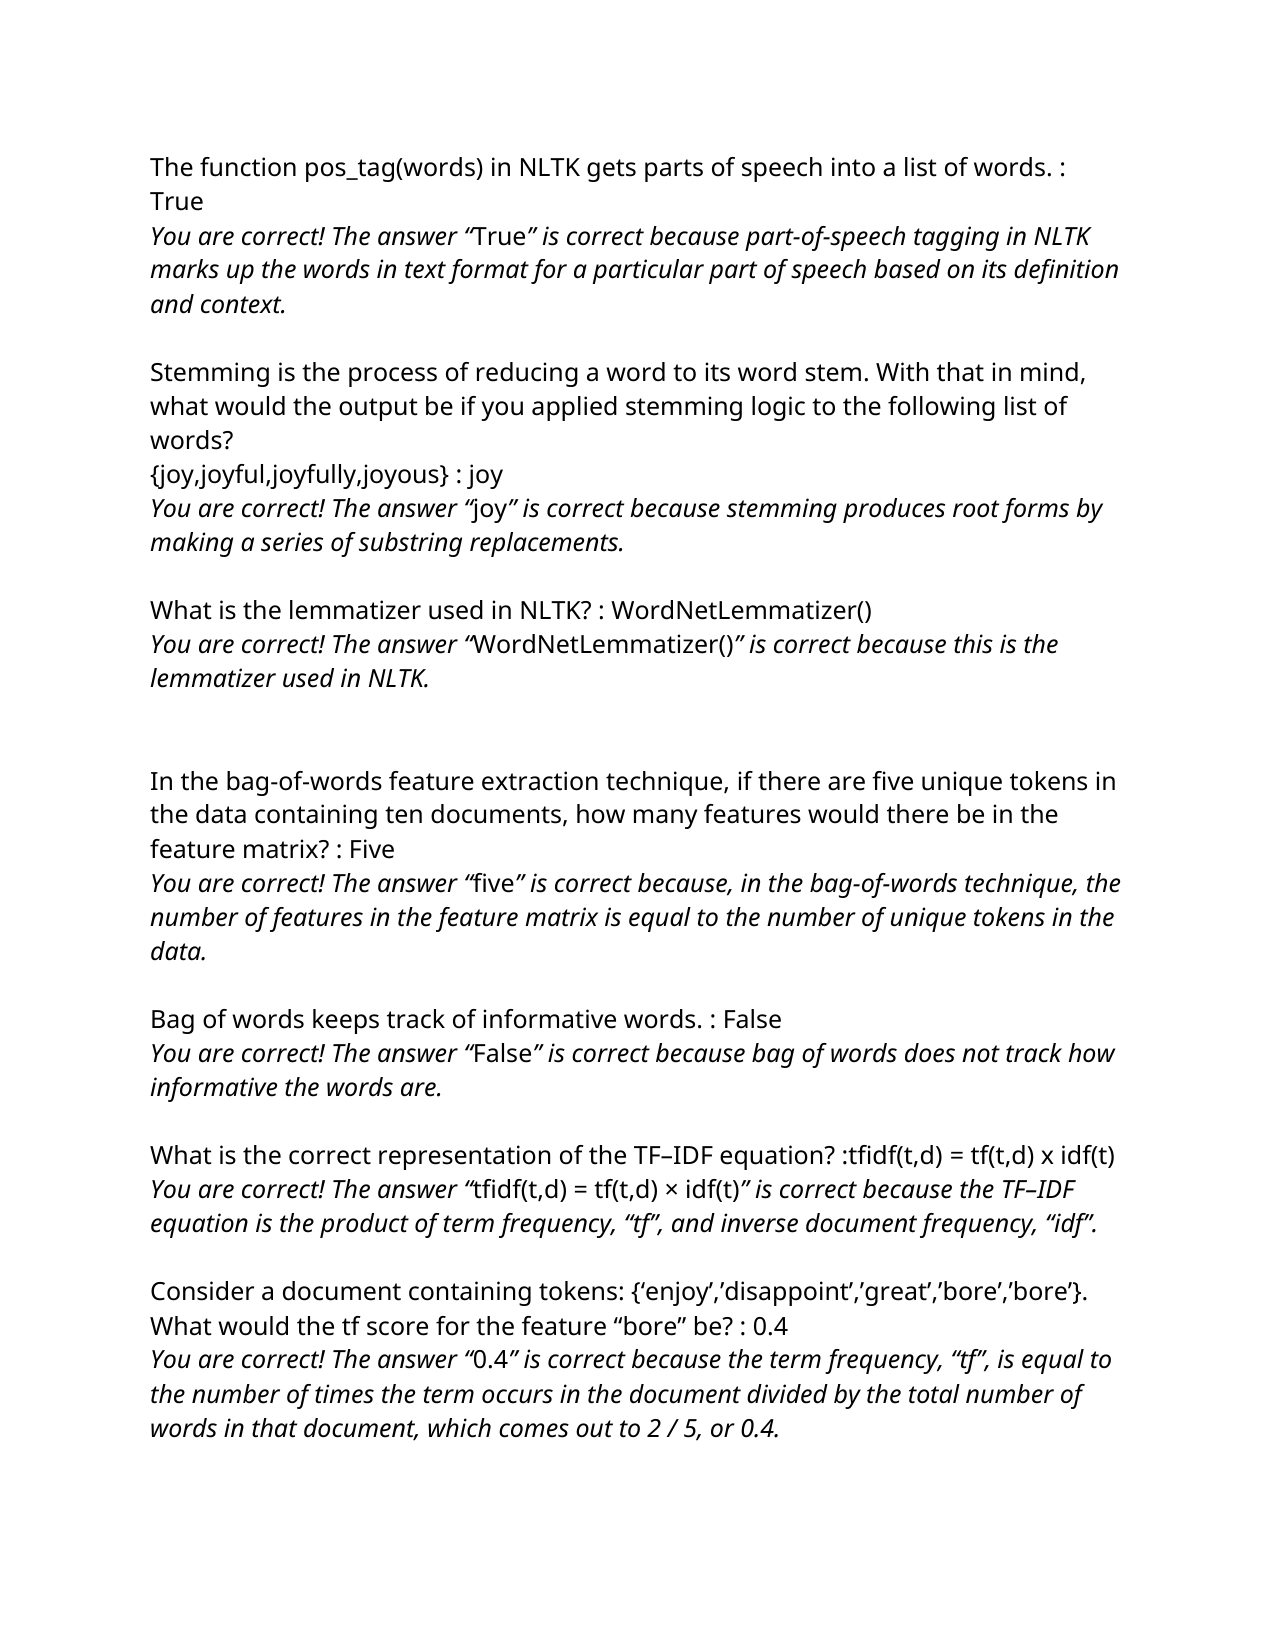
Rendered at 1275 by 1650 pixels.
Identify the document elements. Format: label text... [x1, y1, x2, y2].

text You are correct! The answer “False” is correct because bag of words does not track how informative the words are. [150, 1036, 1125, 1104]
text Consider a document containing tokens: {‘enjoy’,’disappoint’,’great’,’bore’,’bore’}. [150, 1274, 1125, 1308]
text Bag of words keeps track of informative words. : False [150, 1002, 1125, 1036]
text The function pos_tag(words) in NLTK gets parts of speech into a list of words. : True [150, 150, 1125, 218]
text You are correct! The answer “True” is correct because part-of-speech tagging in NLTK marks up the words in text format for a particular part of speech based on its definition and context. [150, 218, 1125, 320]
text What is the lemmatizer used in NLTK? : WordNetLemmatizer() [150, 593, 1125, 627]
text {joy,joyful,joyfully,joyous} : joy [150, 457, 1125, 491]
text You are correct! The answer “0.4” is correct because the term frequency, “tf”, is equal to the number of times the term occurs in the document divided by the total number of words in that document, which comes out to 2 / 5, or 0.4. [150, 1342, 1125, 1444]
text You are correct! The answer “tfidf(t,d) = tf(t,d) × idf(t)” is correct because the TF–IDF equation is the product of term frequency, “tf”, and inverse document frequency, “idf”. [150, 1172, 1125, 1240]
text You are correct! The answer “joy” is correct because stemming produces root forms by making a series of substring replacements. [150, 491, 1125, 559]
text You are correct! The answer “WordNetLemmatizer()” is correct because this is the lemmatizer used in NLTK. [150, 627, 1125, 695]
text In the bag-of-words feature extraction technique, if there are five unique tokens in the data containing ten documents, how many features would there be in the feature matrix? : Five [150, 763, 1125, 865]
text Stemming is the process of reducing a word to its word stem. With that in mind, what would the output be if you applied stemming logic to the following list of words? [150, 354, 1125, 457]
text What would the tf score for the feature “bore” be? : 0.4 [150, 1308, 1125, 1342]
text What is the correct representation of the TF–IDF equation? :tfidf(t,d) = tf(t,d) x idf(t) [150, 1138, 1125, 1172]
text You are correct! The answer “five” is correct because, in the bag-of-words technique, the number of features in the feature matrix is equal to the number of unique tokens in the data. [150, 865, 1125, 967]
